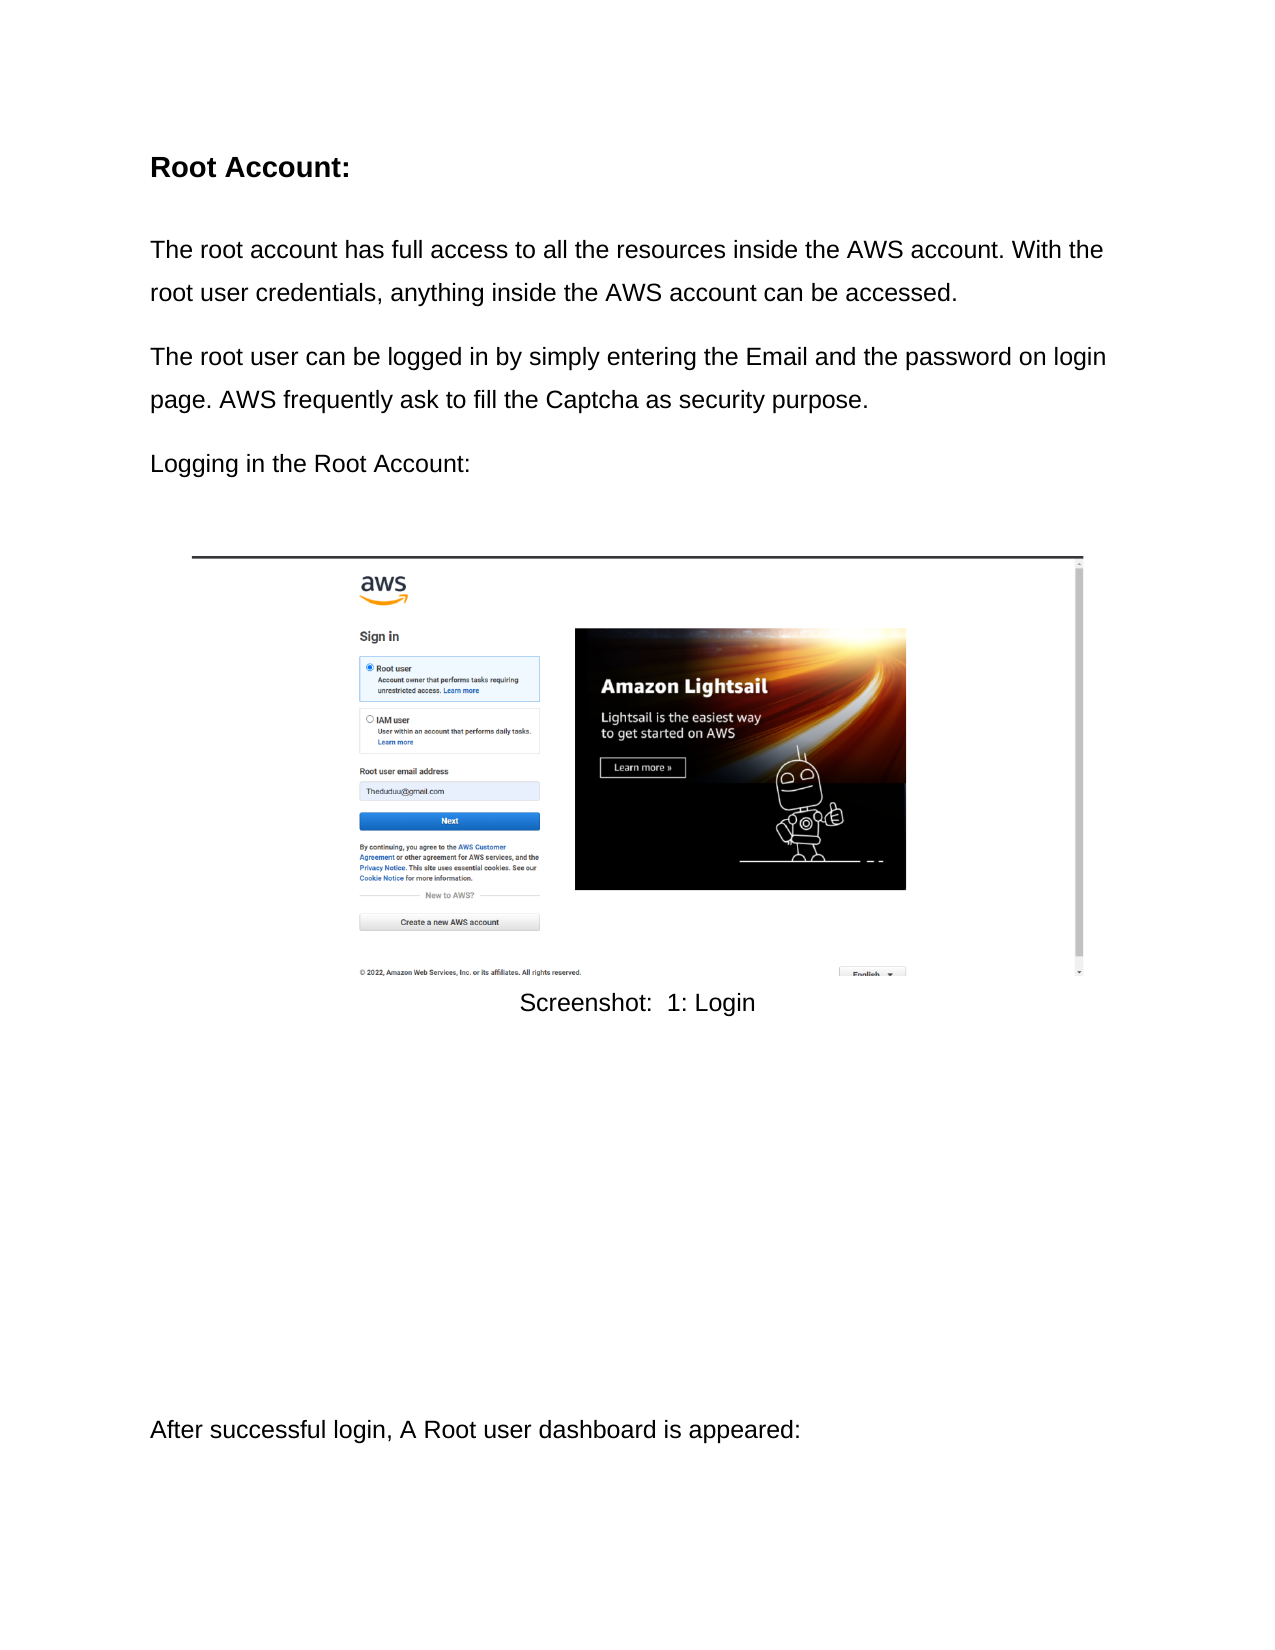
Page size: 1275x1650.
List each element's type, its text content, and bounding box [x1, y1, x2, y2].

picture [191, 556, 1084, 976]
text Screenshot: 1: Login [150, 988, 1125, 1017]
text Logging in the Root Account: [150, 449, 1125, 478]
text After successful login, A Root user dashboard is appeared: [150, 1415, 1125, 1444]
subtitle Root Account: [150, 150, 1125, 183]
text The root user can be logged in by simply entering the Email and the password on login page. AWS frequently ask to fill the Captcha as security purpose. [150, 342, 1125, 414]
text The root account has full access to all the resources inside the AWS account. With the root user credentials, anything inside the AWS account can be accessed. [150, 235, 1125, 307]
